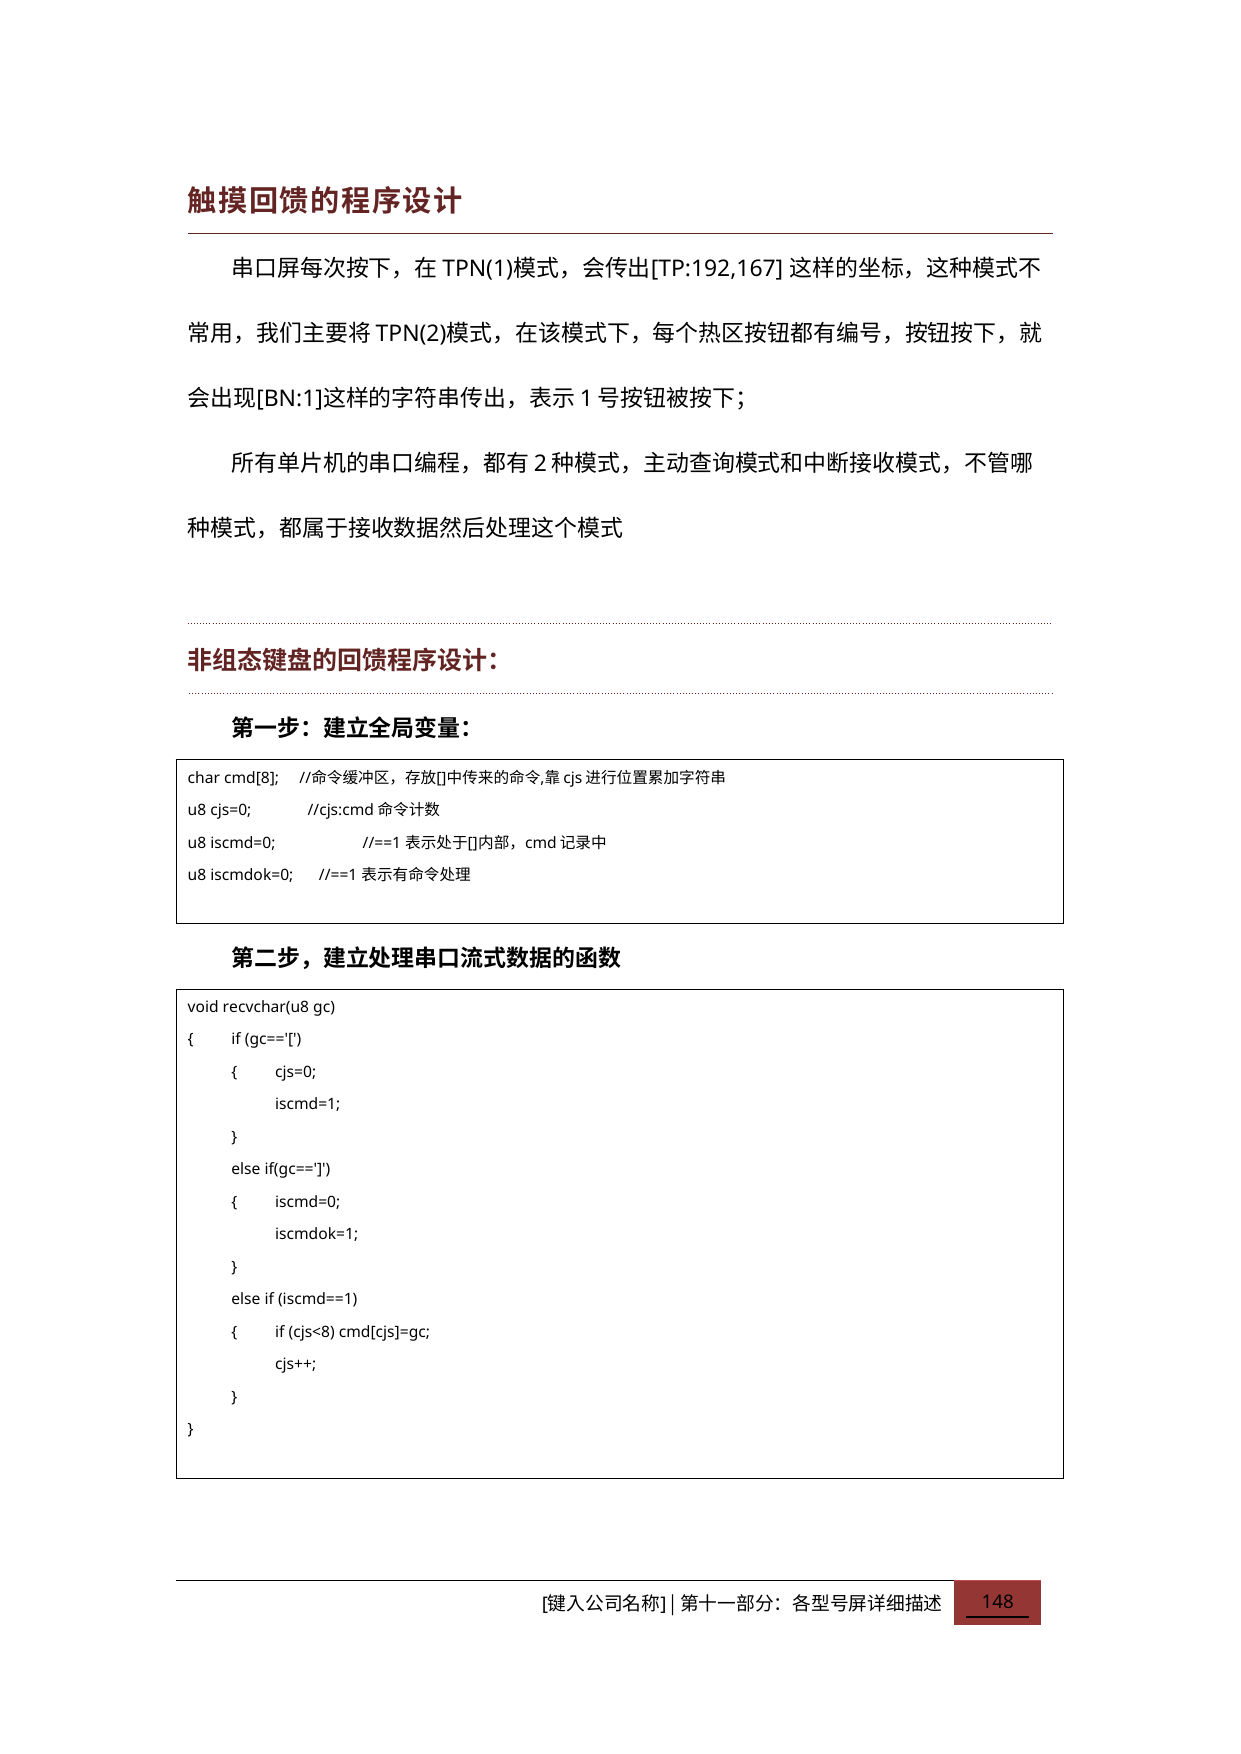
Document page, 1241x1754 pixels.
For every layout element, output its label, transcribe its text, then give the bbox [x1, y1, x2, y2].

text 第一步：建立全局变量： [187, 694, 1053, 759]
subtitle 非组态键盘的回馈程序设计： [187, 623, 1053, 694]
text 串口屏每次按下，在TPN(1)模式，会传出[TP:192,167] 这样的坐标，这种模式不常用，我们主要将TPN(2)模式，在该模式下，每个热区按钮都有编号，按钮按下，就会出现[BN:1]这样的字符串传出，表示1号按钮被按下； [187, 234, 1053, 429]
subtitle 触摸回馈的程序设计 [187, 166, 1053, 234]
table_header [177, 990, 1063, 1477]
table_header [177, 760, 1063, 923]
text 所有单片机的串口编程，都有2种模式，主动查询模式和中断接收模式，不管哪种模式，都属于接收数据然后处理这个模式 [187, 429, 1053, 559]
text 第二步，建立处理串口流式数据的函数 [187, 924, 1053, 989]
